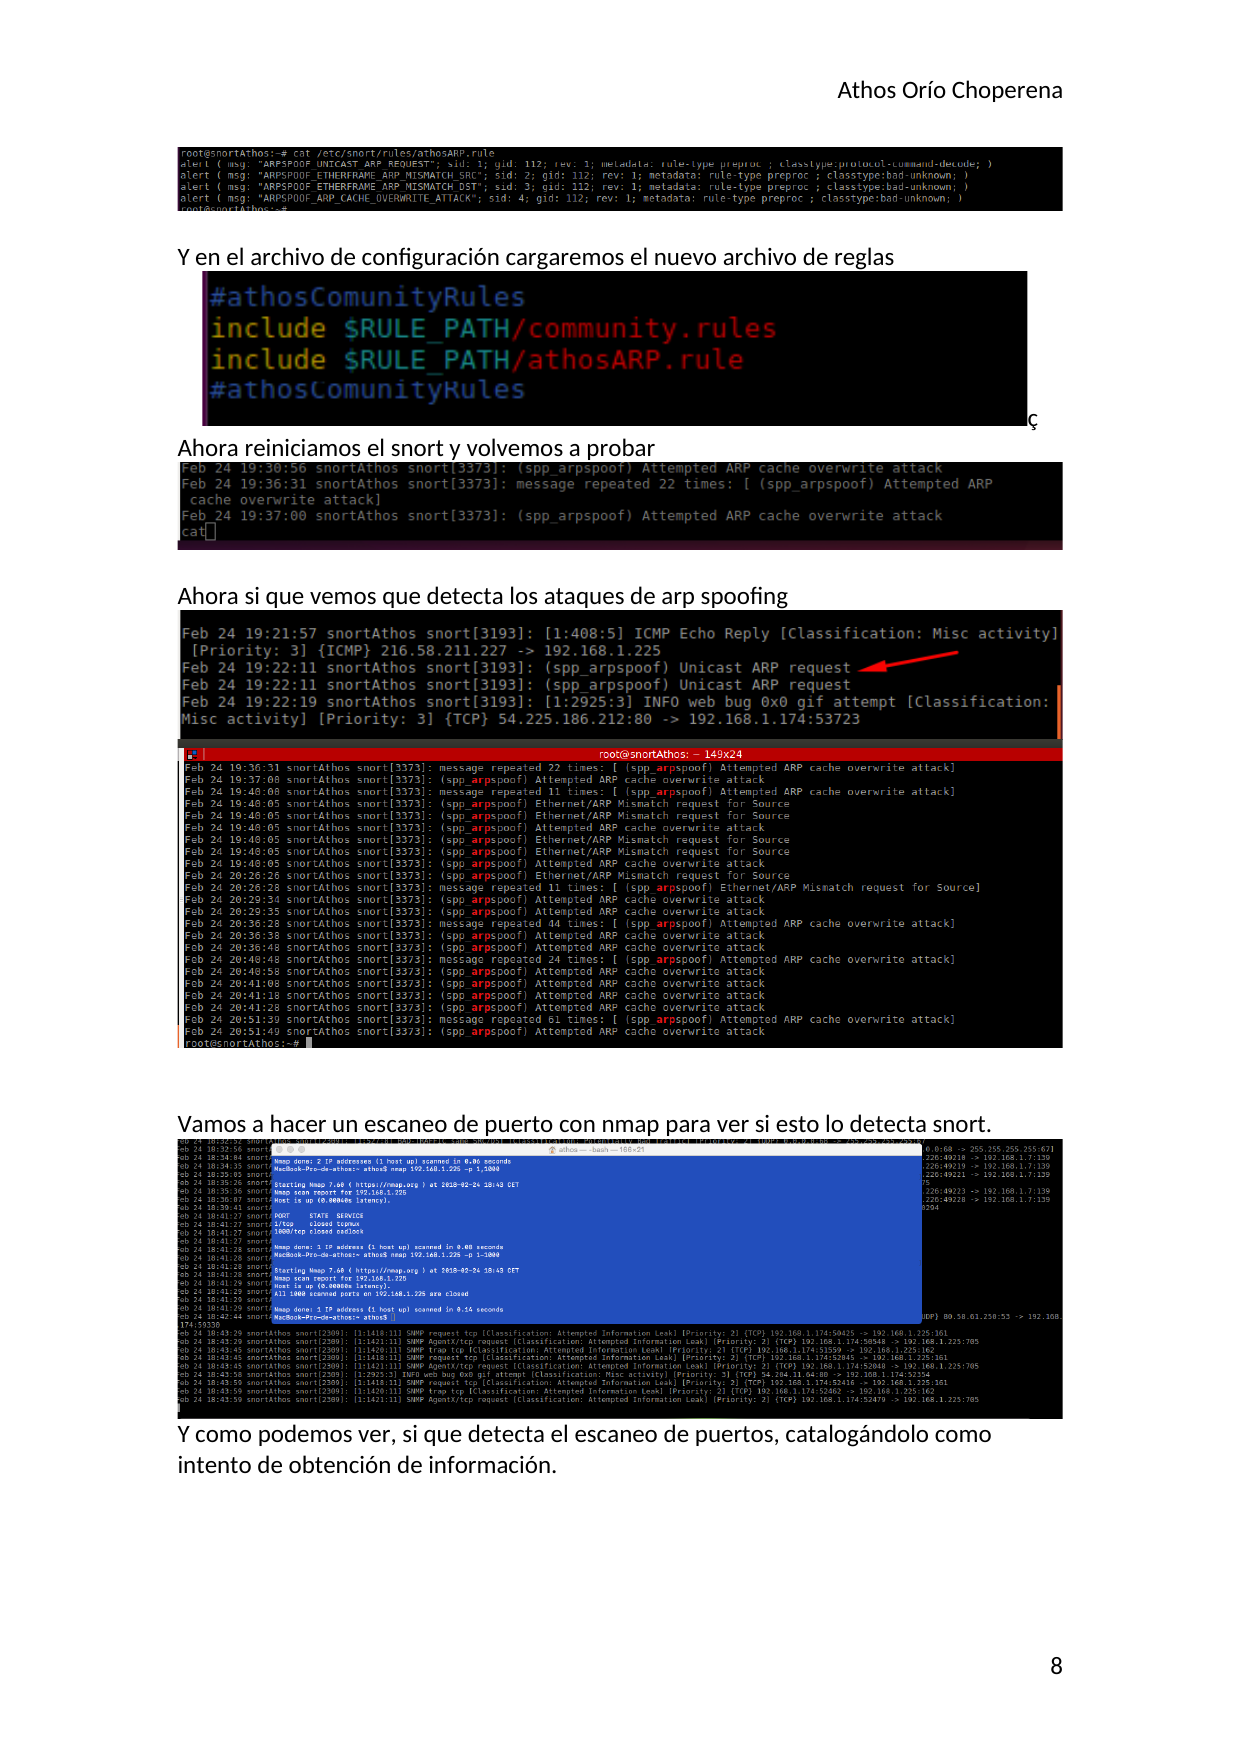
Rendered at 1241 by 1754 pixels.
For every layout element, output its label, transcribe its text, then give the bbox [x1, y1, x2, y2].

text Y como podemos ver, si que detecta el escaneo de puertos, catalogándolo como intento de obtención de información. [177, 1419, 1063, 1479]
text Vamos a hacer un escaneo de puerto con nmap para ver si esto lo detecta snort. [177, 1108, 1063, 1139]
picture [177, 610, 1063, 1048]
text Ahora reiniciamos el snort y volvemos a probar [177, 432, 1063, 462]
picture [177, 1139, 1063, 1419]
text Y en el archivo de configuración cargaremos el nuevo archivo de reglas [177, 241, 1063, 272]
picture [202, 271, 1028, 426]
picture [177, 147, 1063, 211]
picture [177, 462, 1063, 550]
text Ahora si que vemos que detecta los ataques de arp spoofing [177, 580, 1063, 610]
